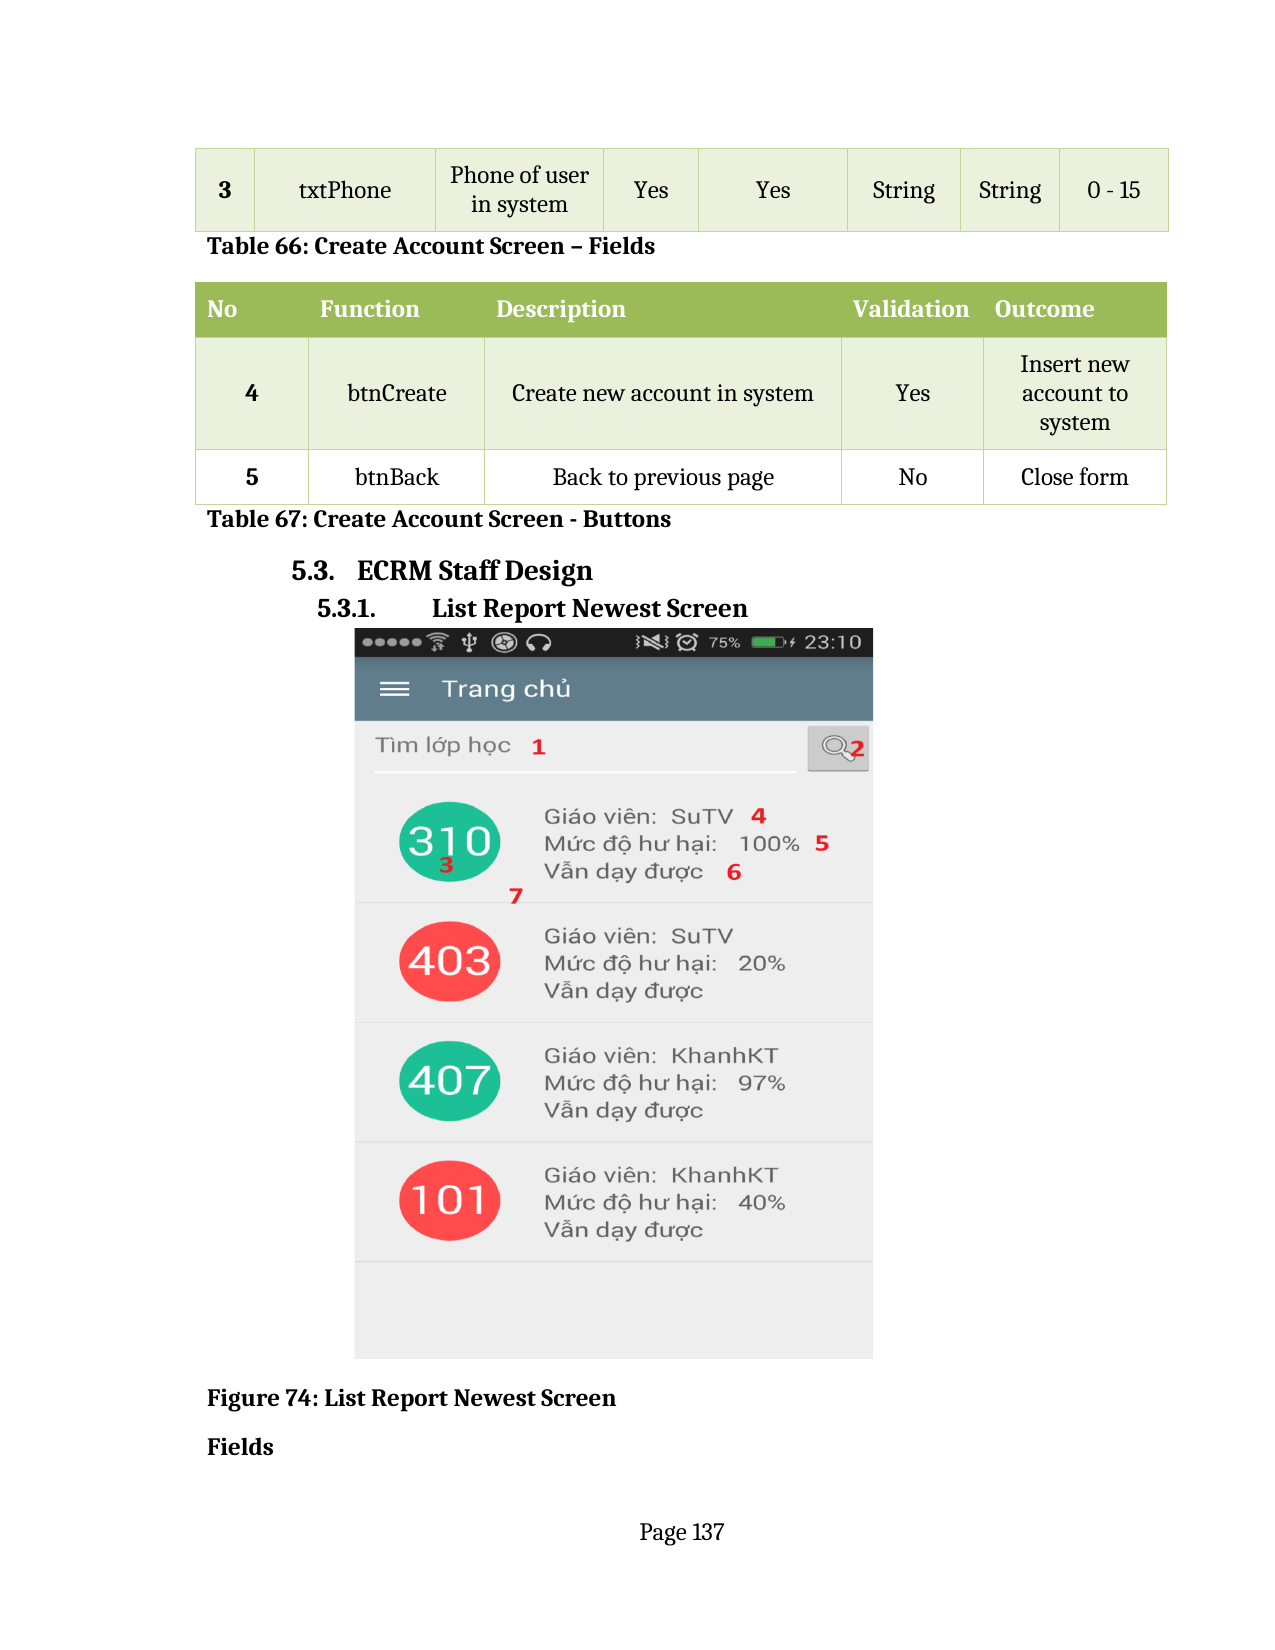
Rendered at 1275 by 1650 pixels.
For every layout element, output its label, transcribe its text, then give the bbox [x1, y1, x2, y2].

text Fields [207, 1433, 1157, 1462]
list List Report Newest Screen [317, 593, 1157, 624]
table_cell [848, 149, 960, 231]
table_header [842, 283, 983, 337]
picture [354, 628, 874, 1359]
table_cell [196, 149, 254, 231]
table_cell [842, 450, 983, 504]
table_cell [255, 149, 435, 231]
list ECRM Staff Design [291, 554, 1157, 588]
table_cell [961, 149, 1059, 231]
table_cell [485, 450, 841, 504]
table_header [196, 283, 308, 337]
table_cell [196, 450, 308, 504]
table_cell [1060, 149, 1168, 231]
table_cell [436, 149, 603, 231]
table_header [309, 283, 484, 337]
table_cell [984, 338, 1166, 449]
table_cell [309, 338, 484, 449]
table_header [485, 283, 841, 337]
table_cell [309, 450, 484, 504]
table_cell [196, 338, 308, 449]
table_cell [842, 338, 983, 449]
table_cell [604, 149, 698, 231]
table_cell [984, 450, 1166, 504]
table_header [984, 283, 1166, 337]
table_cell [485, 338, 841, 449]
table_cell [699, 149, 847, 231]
